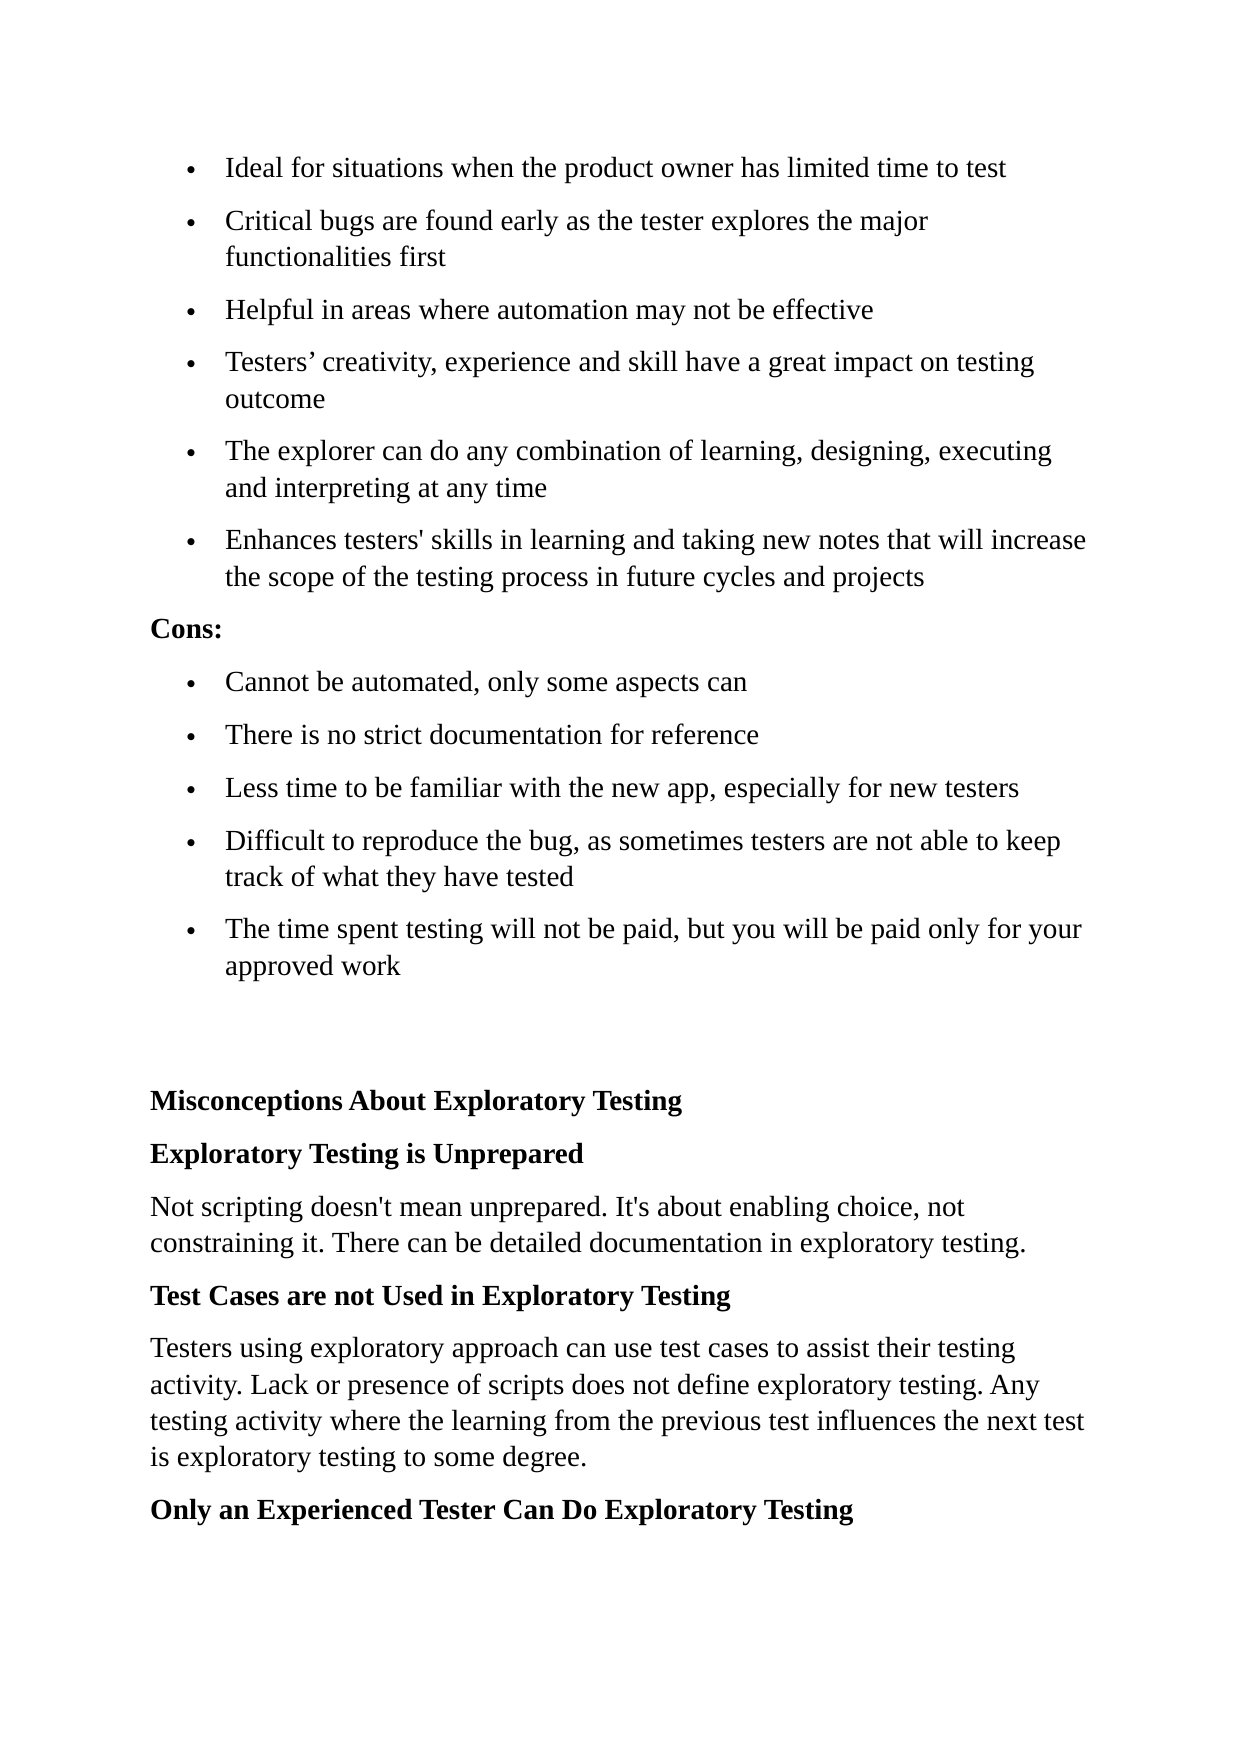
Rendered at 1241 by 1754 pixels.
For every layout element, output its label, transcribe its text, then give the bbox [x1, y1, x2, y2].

list Difficult to reproduce the bug, as sometimes testers are not able to keep track of what they have tested [187, 823, 1090, 892]
list The time spent testing will not be paid, but you will be paid only for your approved work [187, 912, 1090, 981]
text Only an Experienced Tester Can Do Exploratory Testing [150, 1492, 1090, 1525]
list Testers’ creativity, experience and skill have a great impact on testing outcome [187, 344, 1090, 414]
list Cannot be automated, only some aspects can [187, 664, 1090, 698]
text Exploratory Testing is Unprepared [150, 1136, 1090, 1169]
text Cons: [150, 611, 1090, 645]
text Misconceptions About Exploratory Testing [150, 1083, 1090, 1117]
list There is no strict documentation for reference [187, 717, 1090, 751]
text Not scripting doesn't mean unprepared. It's about enabling choice, not constraining it. There can be detailed documentation in exploratory testing. [150, 1189, 1090, 1258]
list Ideal for situations when the product owner has limited time to test [187, 150, 1090, 183]
list The explorer can do any combination of learning, designing, executing and interpreting at any time [187, 433, 1090, 503]
list Helpful in areas where automation may not be effective [187, 292, 1090, 325]
list Less time to be familiar with the new app, especially for new testers [187, 770, 1090, 803]
text Test Cases are not Used in Exploratory Testing [150, 1278, 1090, 1311]
list Critical bugs are found early as the tester explores the major functionalities first [187, 203, 1090, 272]
text Testers using exploratory approach can use test cases to assist their testing activity. Lack or presence of scripts does not define exploratory testing. Any testing activity where the learning from the previous test influences the next test is exploratory testing to some degree. [150, 1331, 1090, 1473]
list Enhances testers' skills in learning and taking new notes that will increase the scope of the testing process in future cycles and projects [187, 522, 1090, 592]
